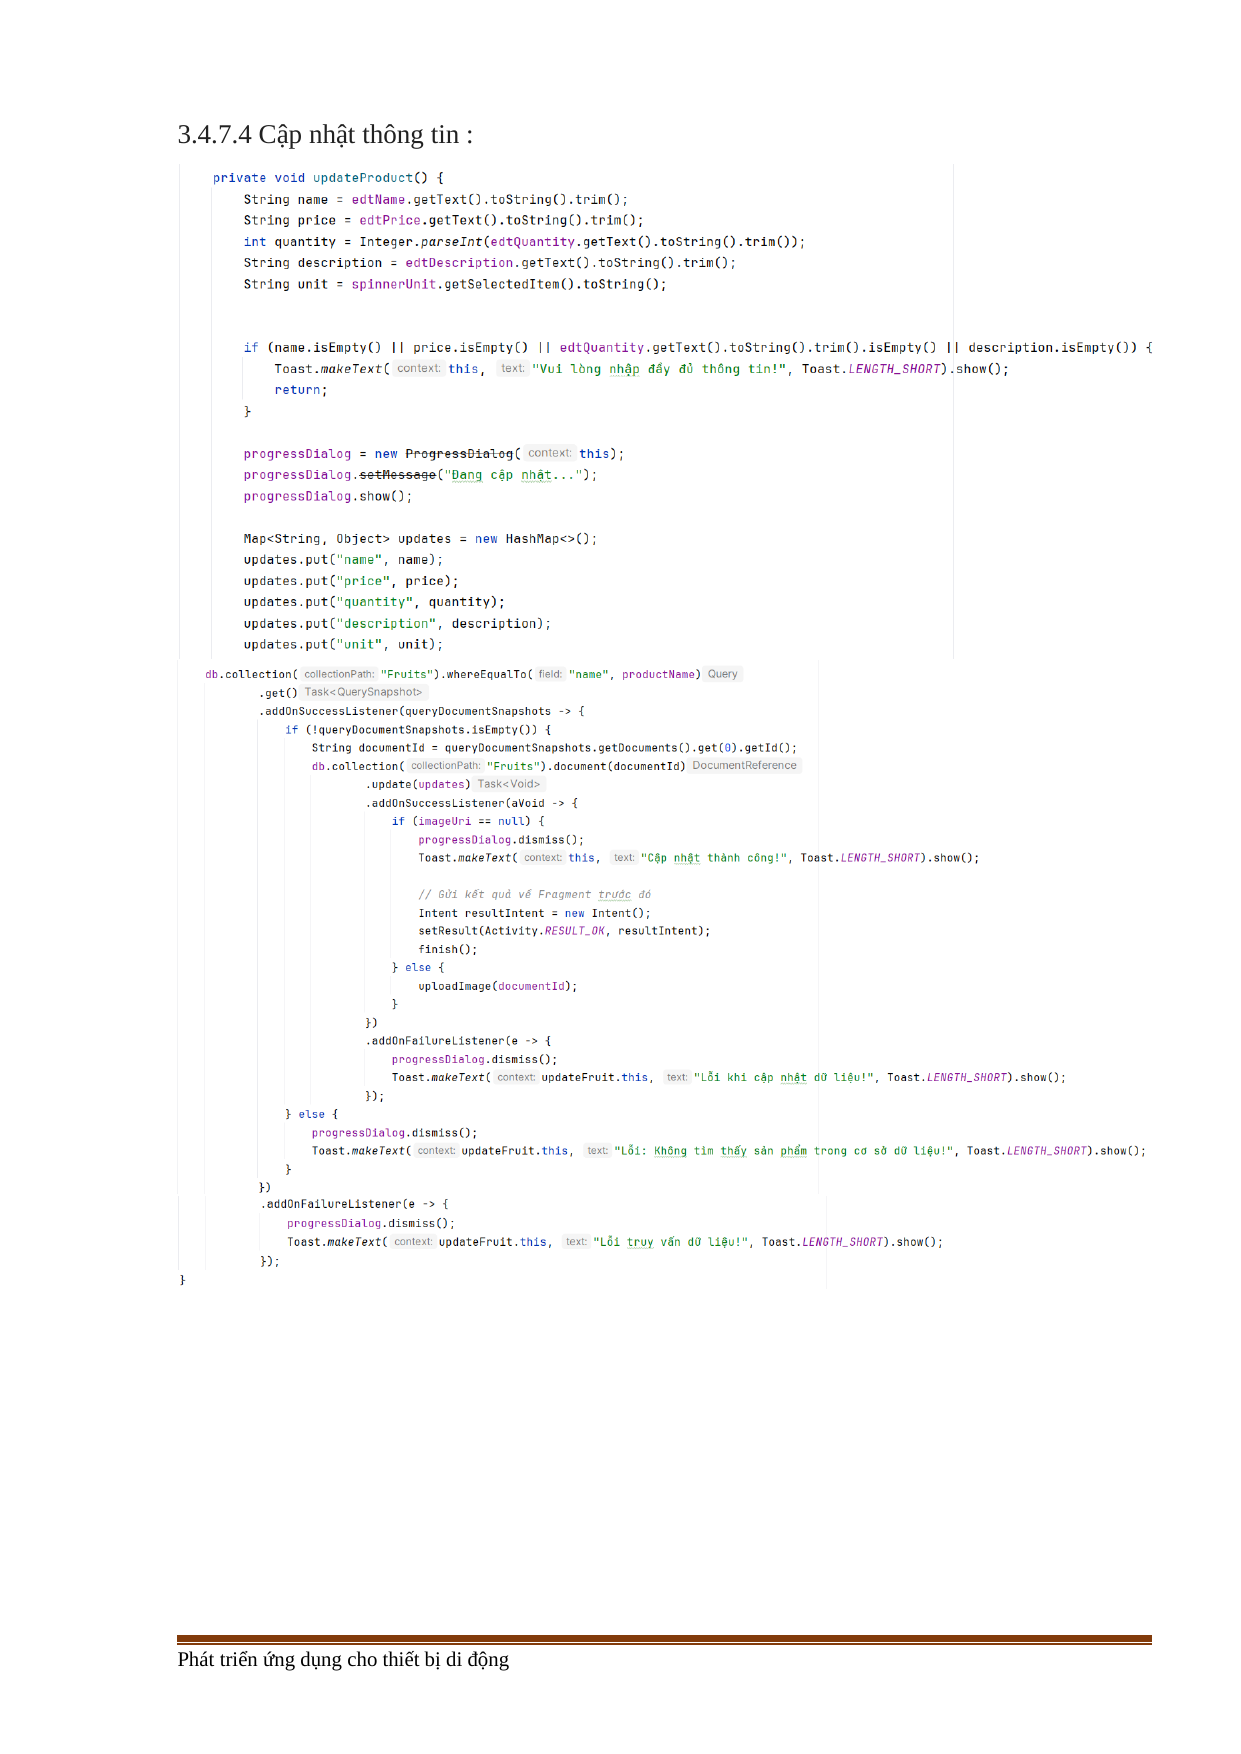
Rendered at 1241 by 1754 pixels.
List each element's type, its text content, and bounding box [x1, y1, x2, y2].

picture [177, 164, 1153, 659]
picture [177, 660, 1153, 1194]
picture [177, 1196, 1153, 1289]
subtitle 3.4.7.4 Cập nhật thông tin : [177, 118, 1152, 149]
